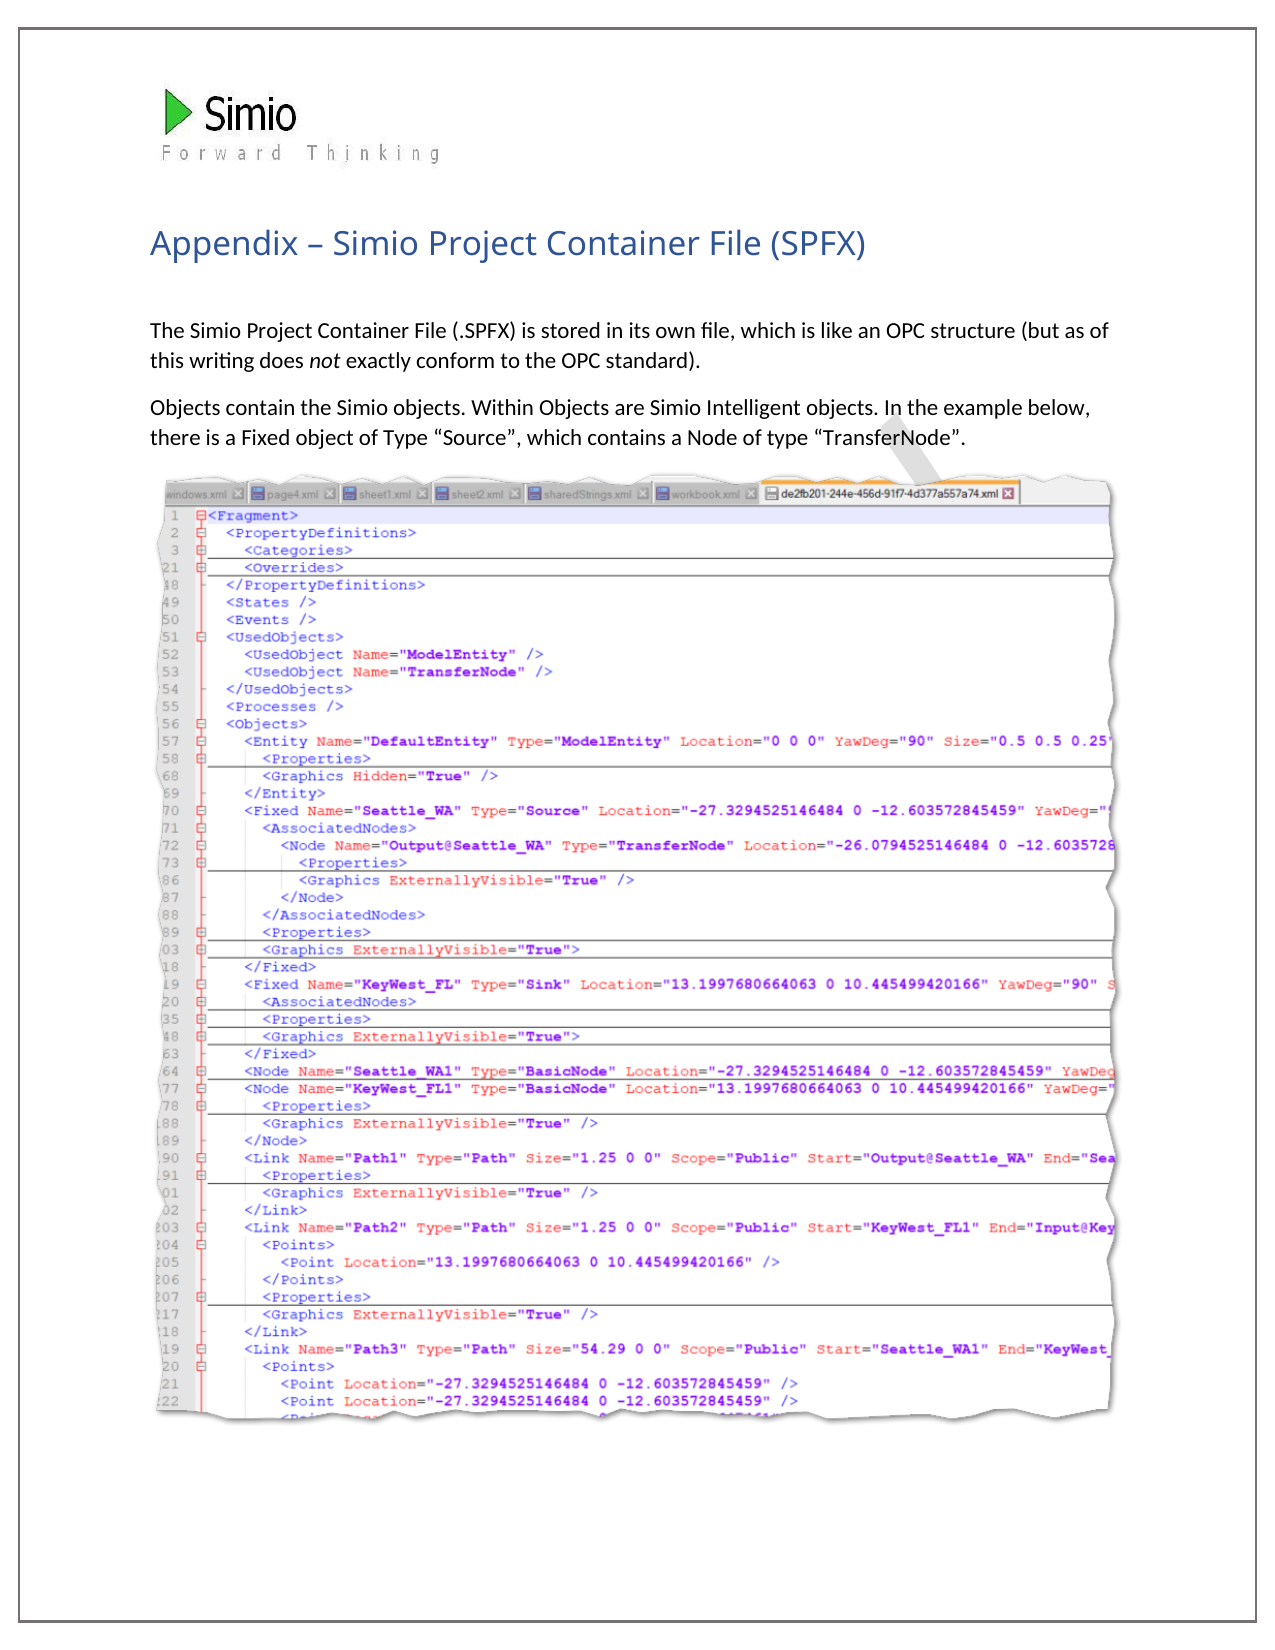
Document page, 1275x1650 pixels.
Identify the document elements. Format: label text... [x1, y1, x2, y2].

picture [150, 470, 1125, 1429]
picture [150, 75, 449, 173]
subtitle Appendix – Simio Project Container File (SPFX) [150, 220, 1125, 265]
text Objects contain the Simio objects. Within Objects are Simio Intelligent objects. In the example below, there is a Fixed object of Type “Source”, which contains a Node of type “TransferNode”. [150, 393, 1125, 451]
text The Simio Project Container File (.SPFX) is stored in its own file, which is like an OPC structure (but as of this writing does not exactly conform to the OPC standard). [150, 316, 1125, 374]
